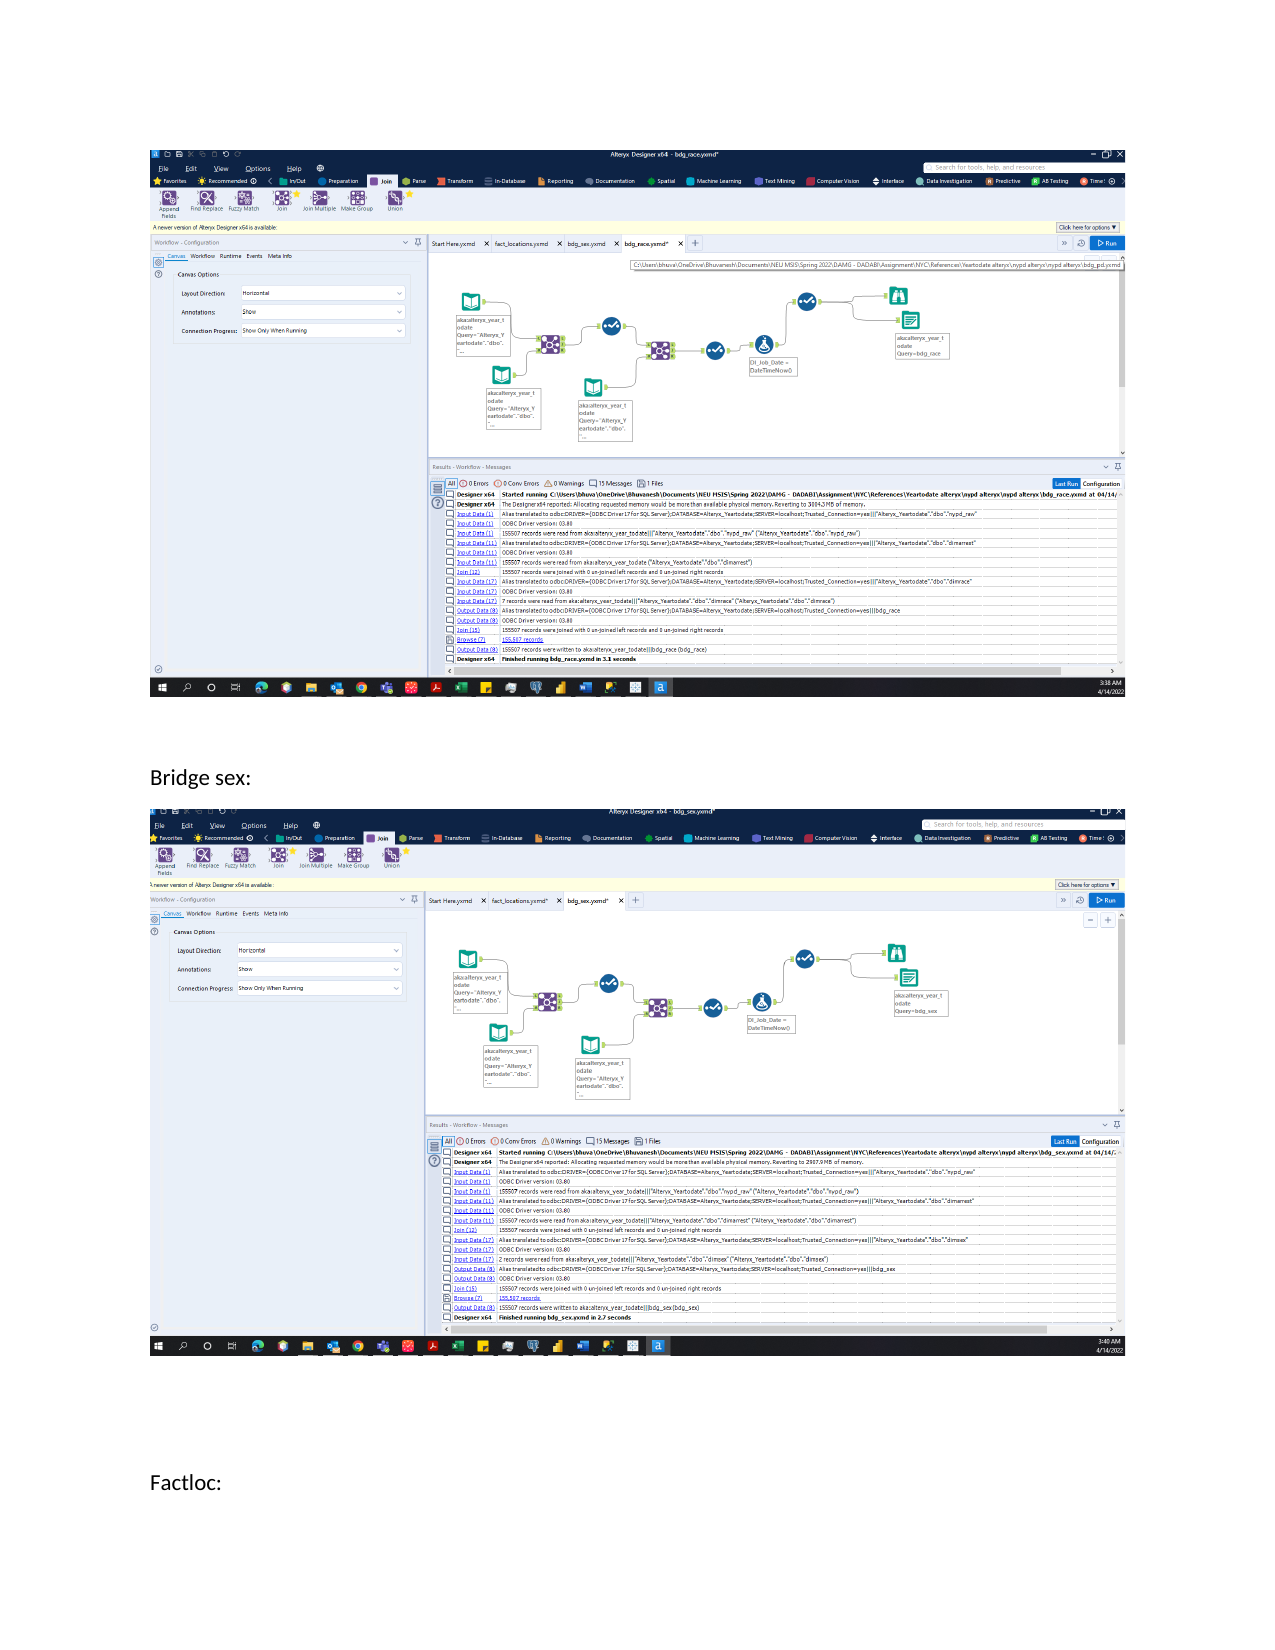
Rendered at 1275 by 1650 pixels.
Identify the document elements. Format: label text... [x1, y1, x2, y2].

text Bridge sex: [150, 763, 1125, 791]
picture [150, 809, 1125, 1356]
text Factloc: [150, 1468, 1125, 1496]
picture [150, 150, 1125, 697]
